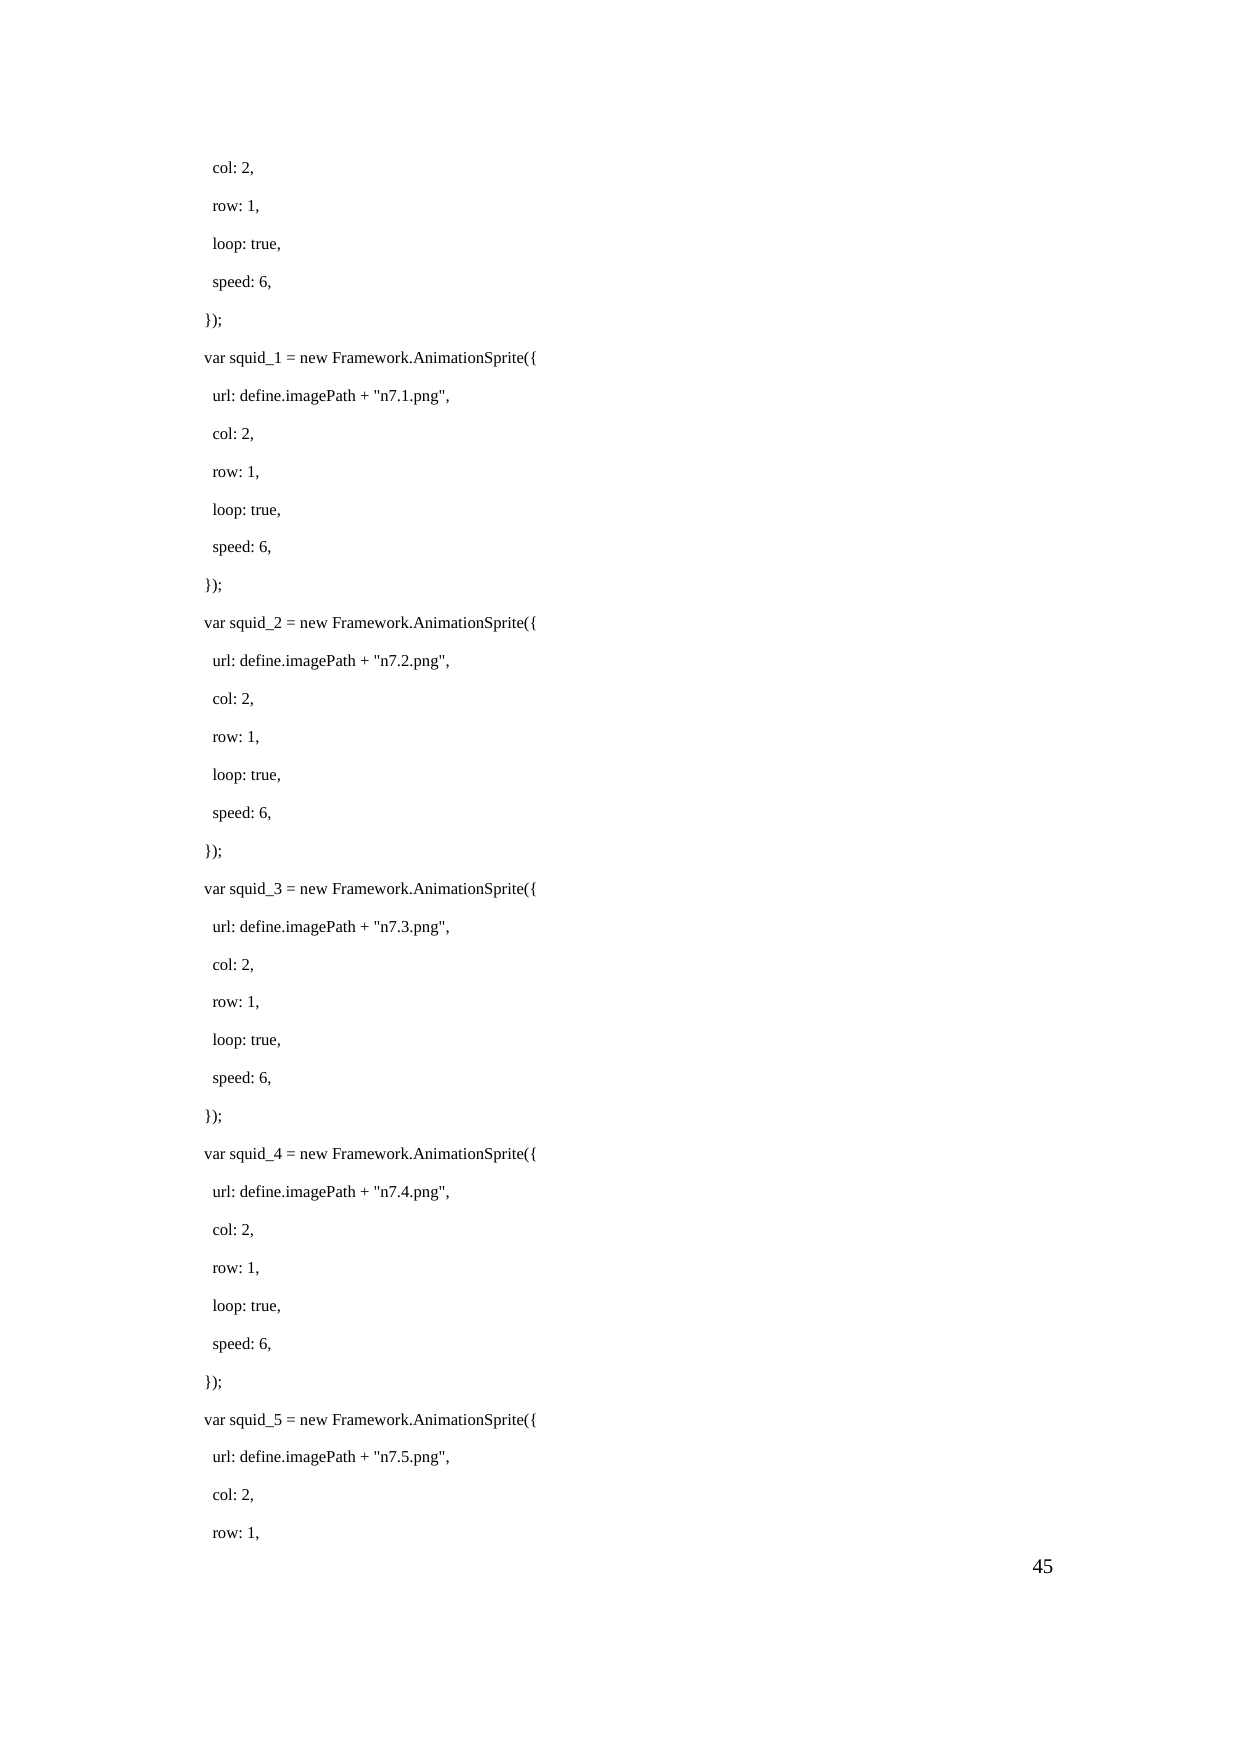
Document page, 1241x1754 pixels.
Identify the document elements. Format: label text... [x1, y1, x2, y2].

text loop: true, [187, 1030, 1053, 1049]
text }); [187, 1106, 1053, 1125]
text speed: 6, [187, 1068, 1053, 1087]
text col: 2, [187, 1485, 1053, 1504]
text loop: true, [187, 234, 1053, 253]
text row: 1, [187, 1523, 1053, 1542]
text speed: 6, [187, 272, 1053, 291]
text url: define.imagePath + "n7.2.png", [187, 651, 1053, 670]
text }); [187, 310, 1053, 329]
text col: 2, [187, 158, 1053, 177]
text col: 2, [187, 1220, 1053, 1239]
text }); [187, 1371, 1053, 1391]
text var squid_4 = new Framework.AnimationSprite({ [187, 1144, 1053, 1163]
text col: 2, [187, 954, 1053, 973]
text row: 1, [187, 1258, 1053, 1277]
text url: define.imagePath + "n7.1.png", [187, 386, 1053, 405]
text var squid_2 = new Framework.AnimationSprite({ [187, 613, 1053, 632]
text row: 1, [187, 461, 1053, 481]
text speed: 6, [187, 1333, 1053, 1353]
text speed: 6, [187, 537, 1053, 556]
text loop: true, [187, 499, 1053, 518]
text col: 2, [187, 689, 1053, 708]
text speed: 6, [187, 803, 1053, 822]
text }); [187, 841, 1053, 860]
text url: define.imagePath + "n7.4.png", [187, 1182, 1053, 1201]
text row: 1, [187, 727, 1053, 746]
text var squid_5 = new Framework.AnimationSprite({ [187, 1409, 1053, 1428]
text var squid_3 = new Framework.AnimationSprite({ [187, 878, 1053, 898]
text var squid_1 = new Framework.AnimationSprite({ [187, 348, 1053, 367]
text row: 1, [187, 196, 1053, 215]
text loop: true, [187, 1296, 1053, 1315]
text loop: true, [187, 765, 1053, 784]
text url: define.imagePath + "n7.3.png", [187, 916, 1053, 936]
text row: 1, [187, 992, 1053, 1011]
text url: define.imagePath + "n7.5.png", [187, 1447, 1053, 1466]
text col: 2, [187, 423, 1053, 443]
text }); [187, 575, 1053, 594]
